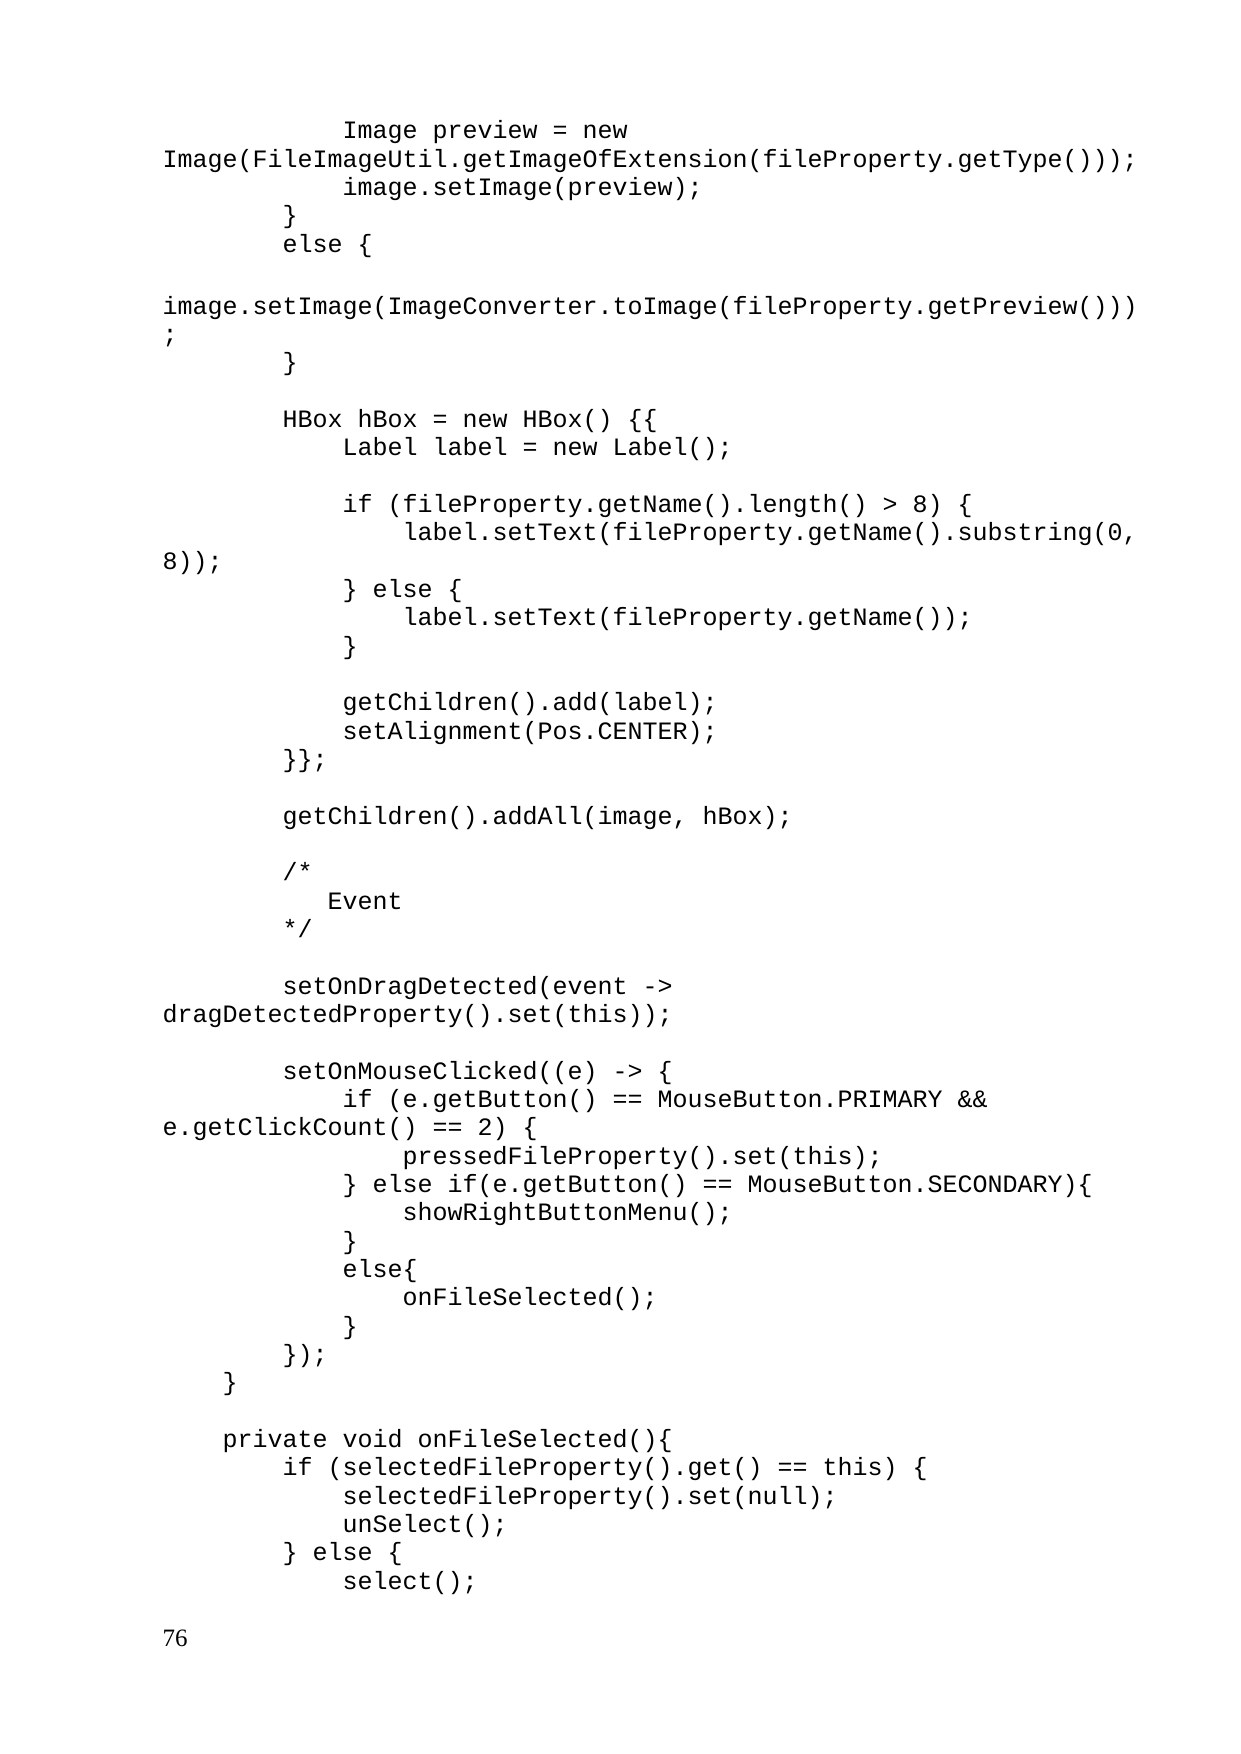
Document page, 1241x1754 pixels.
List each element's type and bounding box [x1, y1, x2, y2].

text [162, 118, 1152, 1597]
